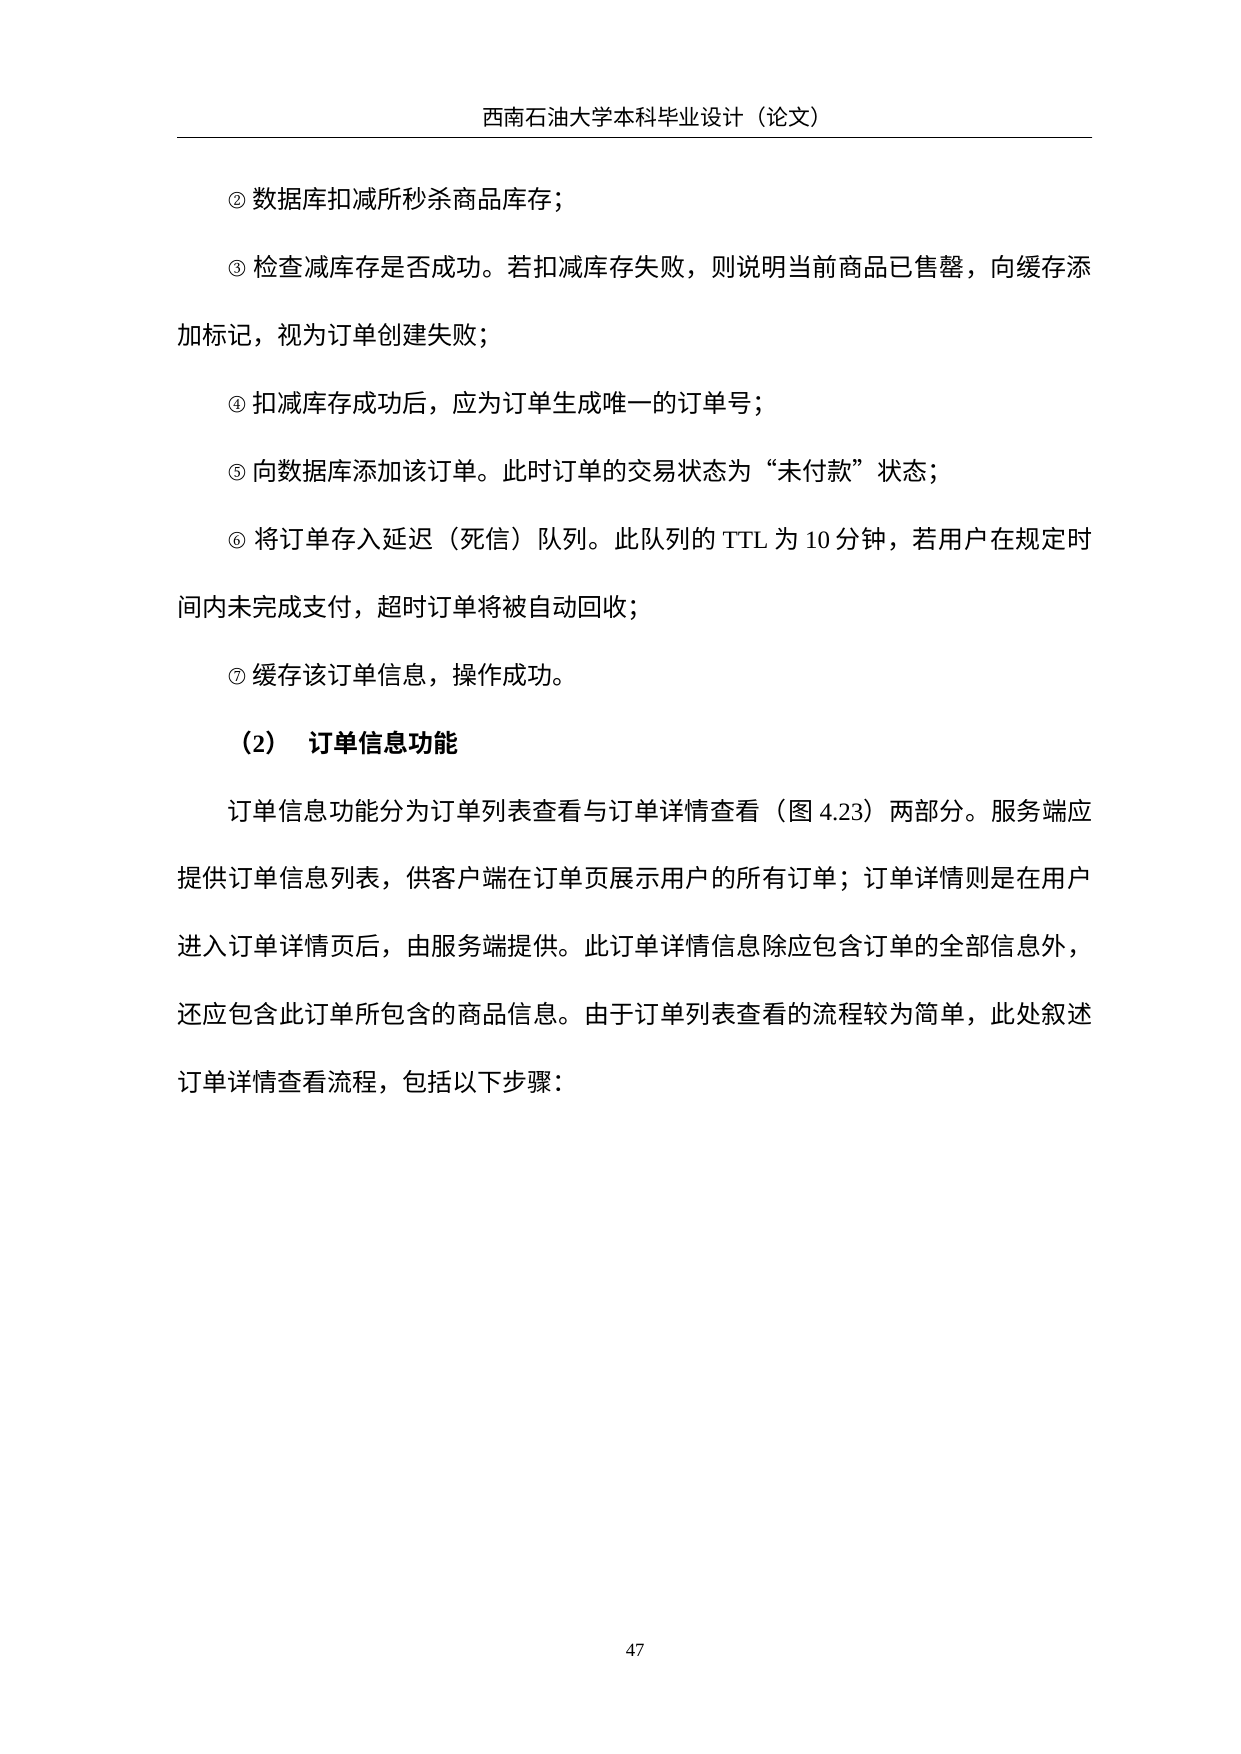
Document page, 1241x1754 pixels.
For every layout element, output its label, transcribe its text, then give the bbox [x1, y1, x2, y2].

text ⑥ 将订单存入延迟（死信）队列。此队列的TTL为10分钟，若用户在规定时间内未完成支付，超时订单将被自动回收； [177, 503, 1092, 639]
list 订单信息功能 [227, 707, 1092, 775]
text ④ 扣减库存成功后，应为订单生成唯一的订单号； [177, 368, 1092, 436]
text ⑦ 缓存该订单信息，操作成功。 [177, 639, 1092, 707]
text ③ 检查减库存是否成功。若扣减库存失败，则说明当前商品已售罄，向缓存添加标记，视为订单创建失败； [177, 232, 1092, 368]
text ② 数据库扣减所秒杀商品库存； [177, 164, 1092, 232]
text ⑤ 向数据库添加该订单。此时订单的交易状态为“未付款”状态； [177, 436, 1092, 503]
